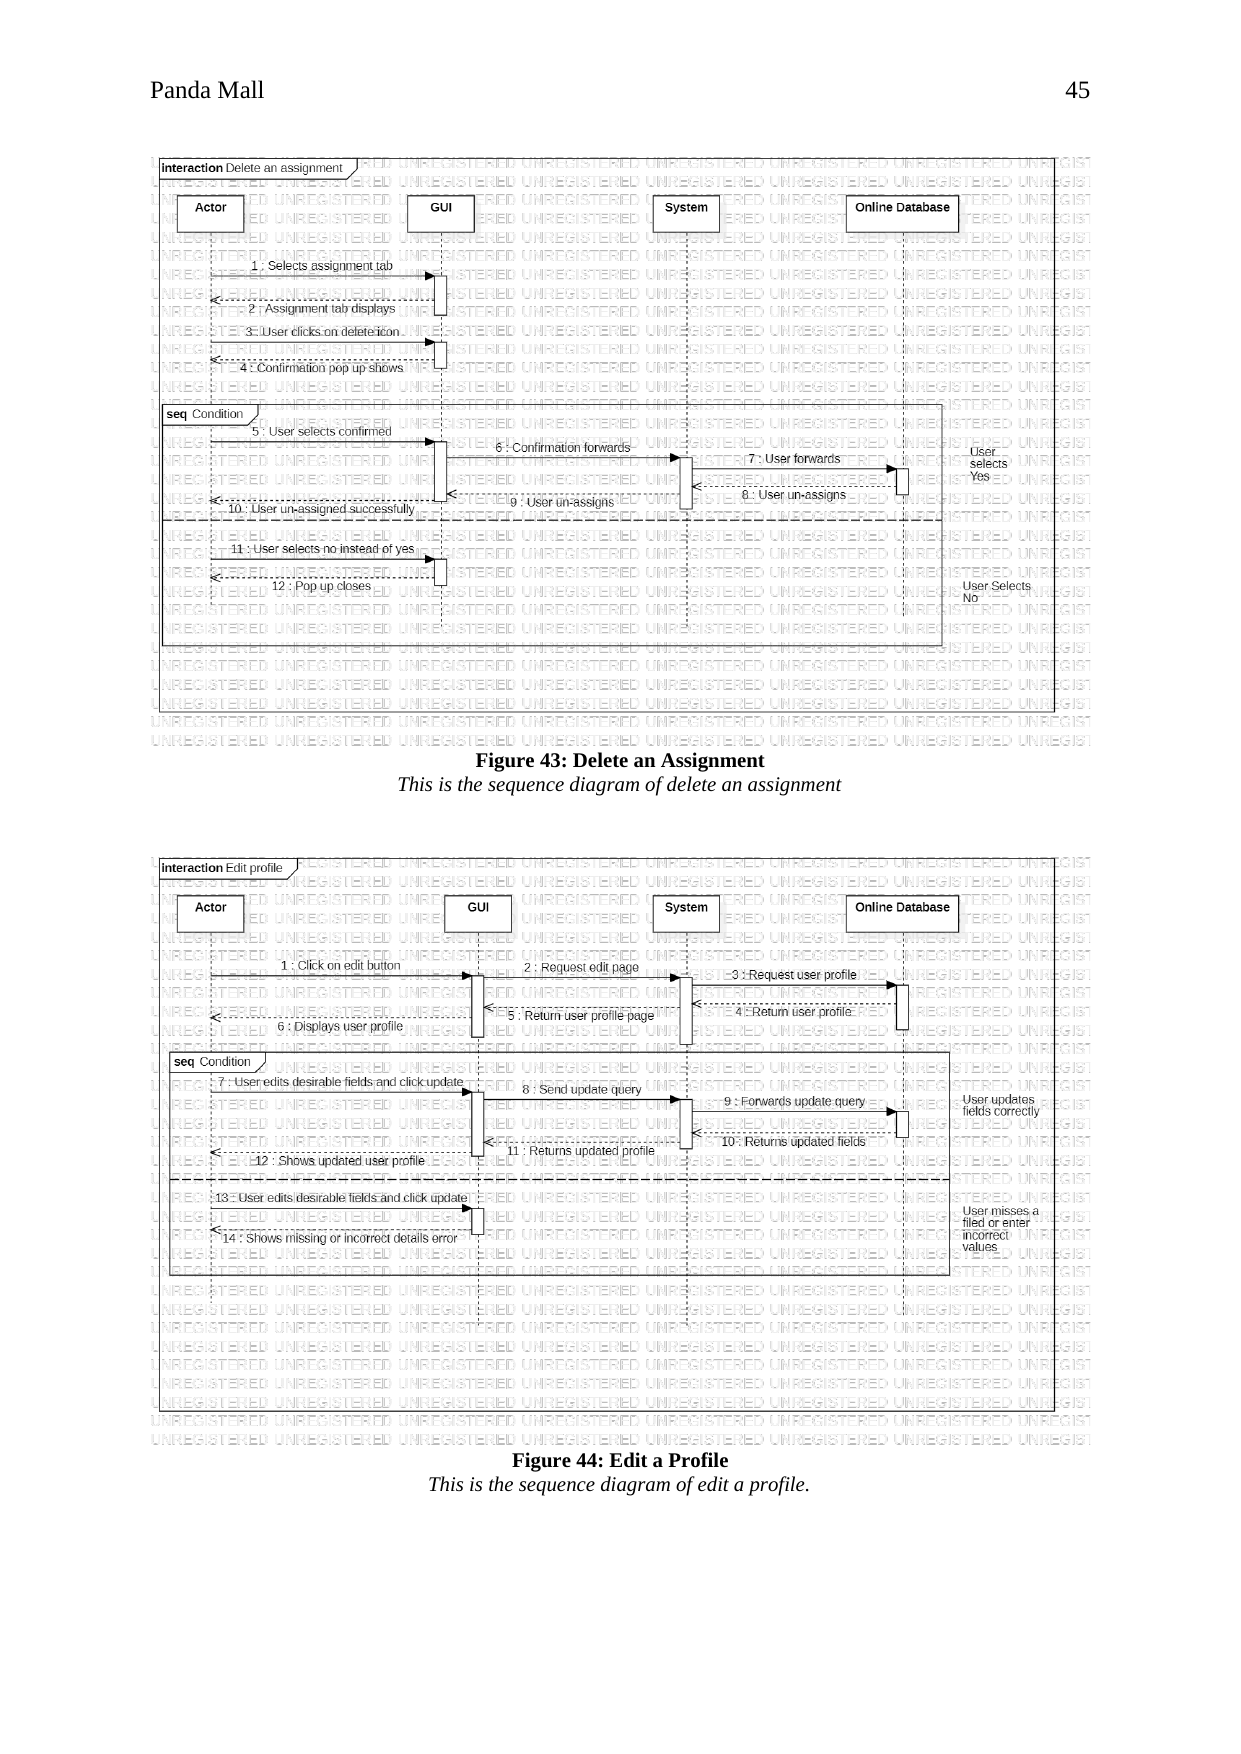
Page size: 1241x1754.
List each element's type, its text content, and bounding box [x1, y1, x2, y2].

text This is the sequence diagram of edit a profile. [150, 1472, 1090, 1496]
text This is the sequence diagram of delete an assignment [150, 772, 1090, 796]
picture [150, 150, 1091, 749]
picture [150, 849, 1091, 1448]
